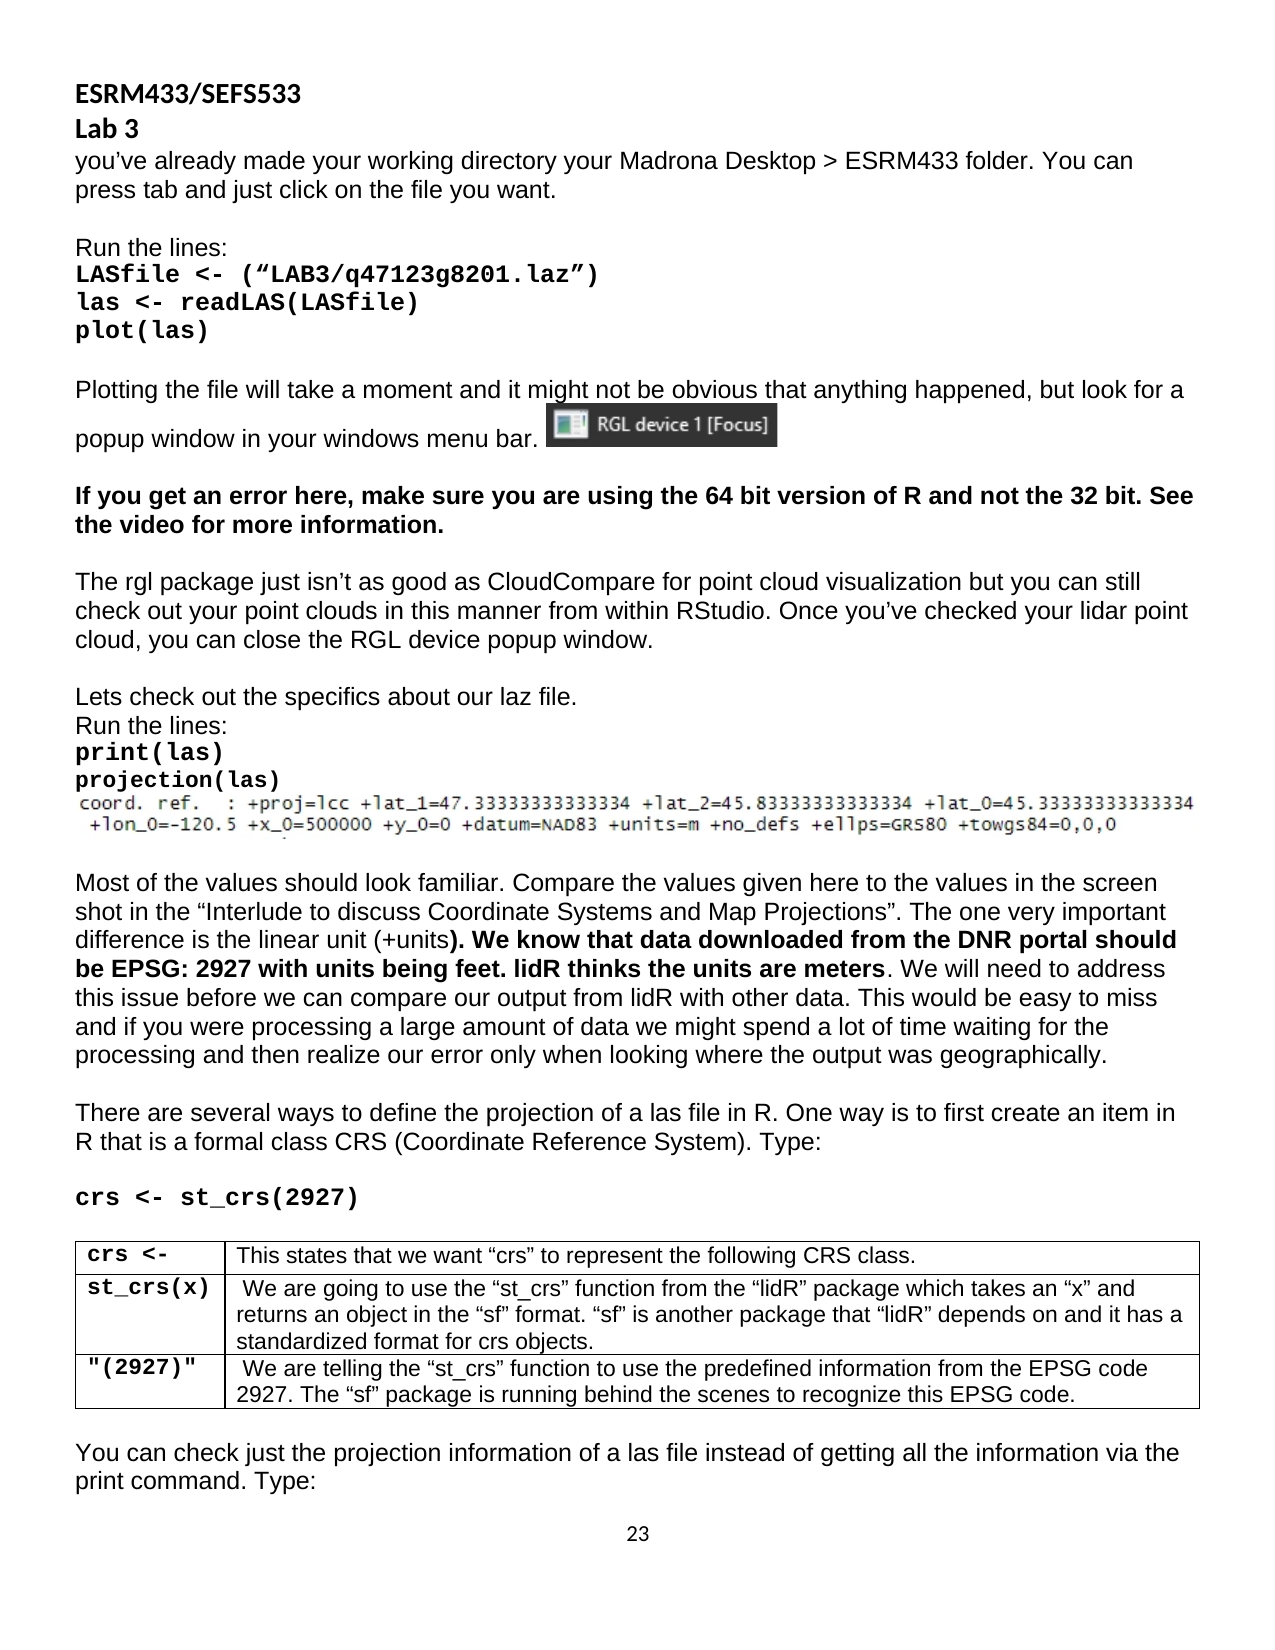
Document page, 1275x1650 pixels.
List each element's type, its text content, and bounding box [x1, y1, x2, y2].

text If you get an error here, make sure you are using the 64 bit version of R and not the 32 bit. See the video for more information. [75, 481, 1200, 539]
picture [75, 794, 1200, 839]
table_cell We are going to use the “st_crs” function from the “lidR” package which takes an “x” and returns an object in the “sf” format. “sf” is another package that “lidR” depends on and it has a standardized format for crs objects. [226, 1275, 1199, 1354]
text Plotting the file will take a moment and it might not be obvious that anything happened, but look for a popup window in your windows menu bar. [75, 374, 1200, 452]
text plot(las) [75, 318, 1200, 346]
table_cell st_crs(x) [76, 1275, 224, 1354]
text crs <- st_crs(2927) [75, 1184, 1200, 1212]
table_cell "(2927)" [76, 1355, 224, 1408]
text Lets check out the specifics about our laz file. [75, 682, 1200, 711]
text print(las) [75, 740, 1200, 768]
text las <- readLAS(LASfile) [75, 289, 1200, 318]
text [75, 146, 1200, 204]
text Run the lines: [75, 232, 1200, 261]
table_header crs <- [76, 1242, 224, 1274]
text You can check just the projection information of a las file instead of getting all the information via the print command. Type: [75, 1438, 1200, 1495]
text Most of the values should look familiar. Compare the values given here to the values in the screen shot in the “Interlude to discuss Coordinate Systems and Map Projections”. The one very important difference is the linear unit (+units). We know that data downloaded from the DNR portal should be EPSG: 2927 with units being feet. lidR thinks the units are meters. We will need to address this issue before we can compare our output from lidR with other data. This would be easy to miss and if you were processing a large amount of data we might spend a lot of time waiting for the processing and then realize our error only when looking where the output was geographically. [75, 868, 1200, 1069]
text There are several ways to define the projection of a las file in R. One way is to first create an item in R that is a formal class CRS (Coordinate Reference System). Type: [75, 1098, 1200, 1155]
text Run the lines: [75, 711, 1200, 740]
table_cell We are telling the “st_crs” function to use the predefined information from the EPSG code 2927. The “sf” package is running behind the scenes to recognize this EPSG code. [226, 1355, 1199, 1408]
text LASfile <- (“LAB3/q47123g8201.laz”) [75, 261, 1200, 289]
text The rgl package just isn’t as good as CloudCompare for point cloud visualization but you can still check out your point clouds in this manner from within RStudio. Once you’ve checked your lidar point cloud, you can close the RGL device popup window. [75, 567, 1200, 654]
table_header This states that we want “crs” to represent the following CRS class. [226, 1242, 1199, 1274]
text projection(las) [75, 768, 1200, 794]
picture [546, 403, 778, 447]
